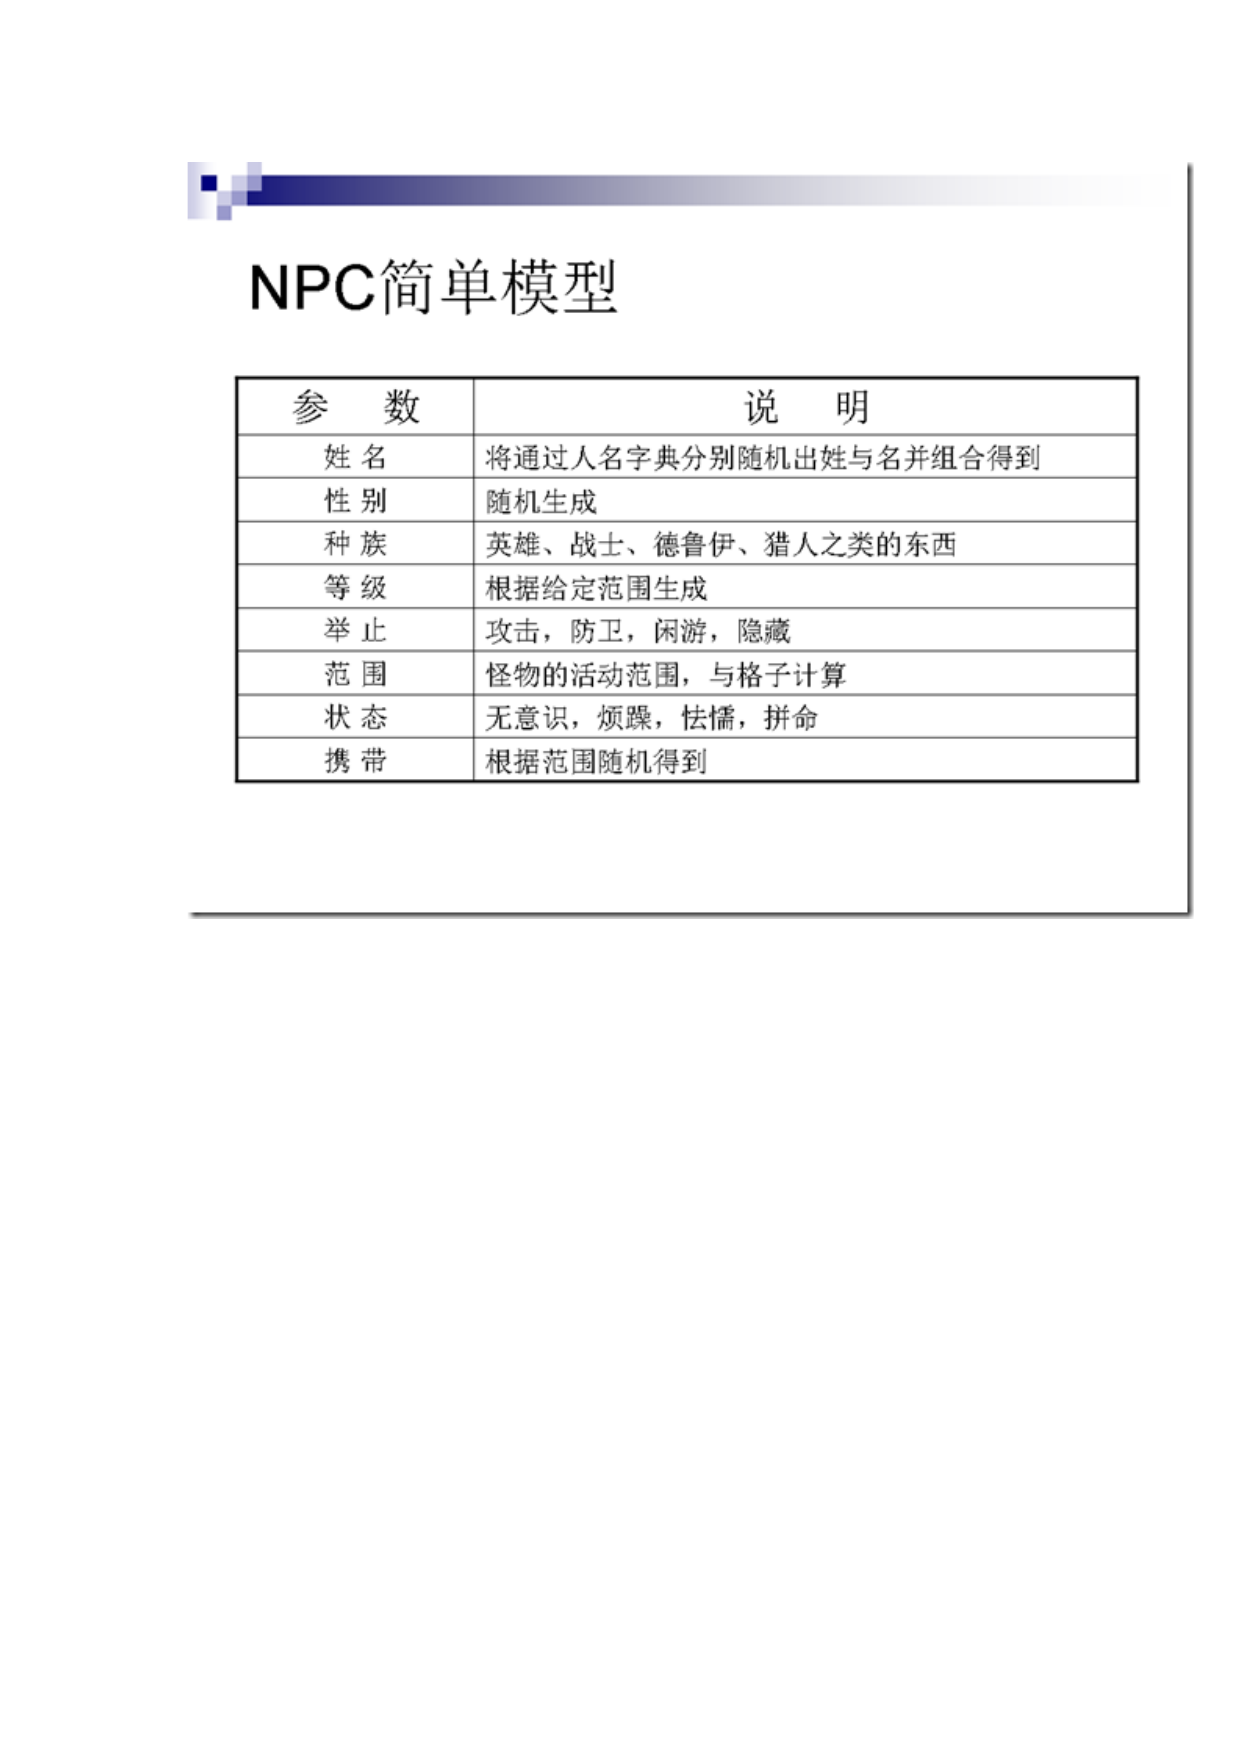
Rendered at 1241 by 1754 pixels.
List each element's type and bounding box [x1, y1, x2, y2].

picture [187, 162, 1194, 919]
